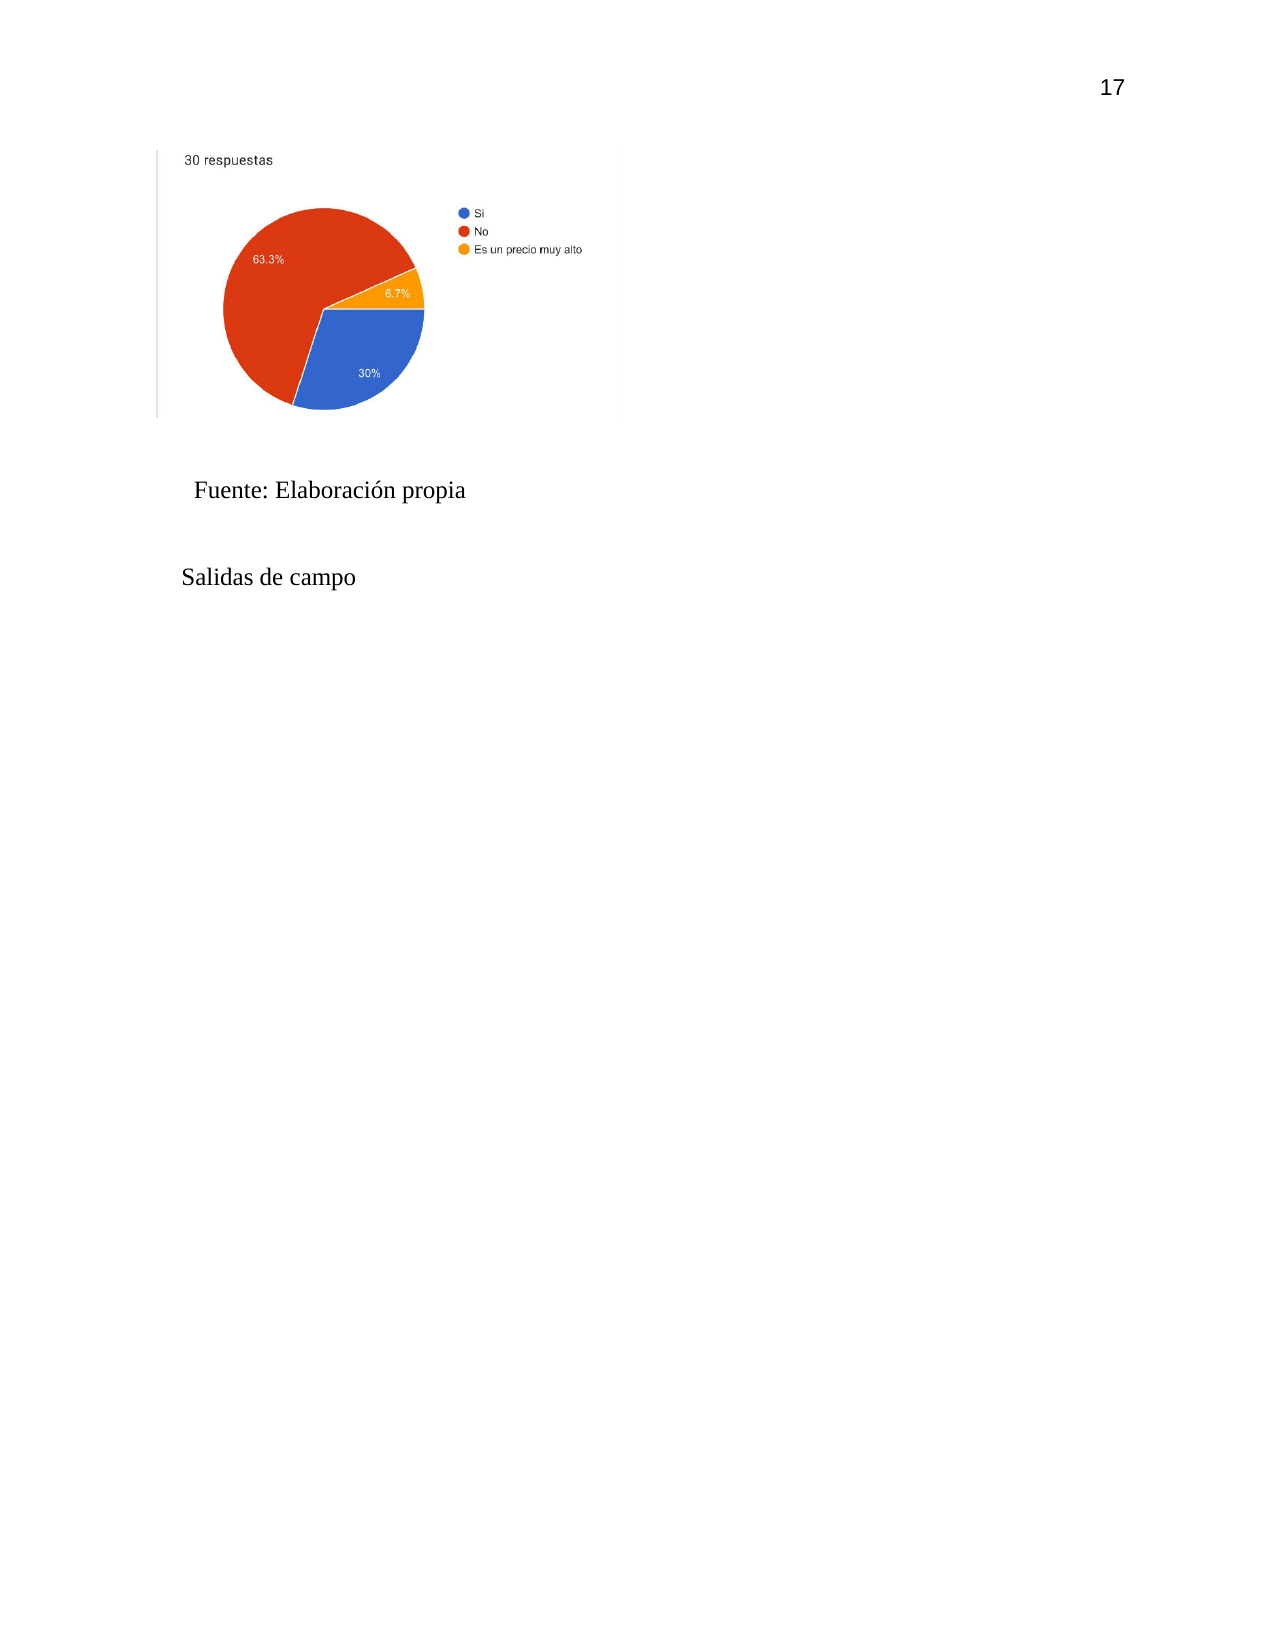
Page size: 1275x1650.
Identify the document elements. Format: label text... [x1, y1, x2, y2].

text Salidas de campo [150, 562, 1125, 591]
text Fuente: Elaboración propia [150, 475, 1125, 504]
picture [156, 150, 621, 418]
